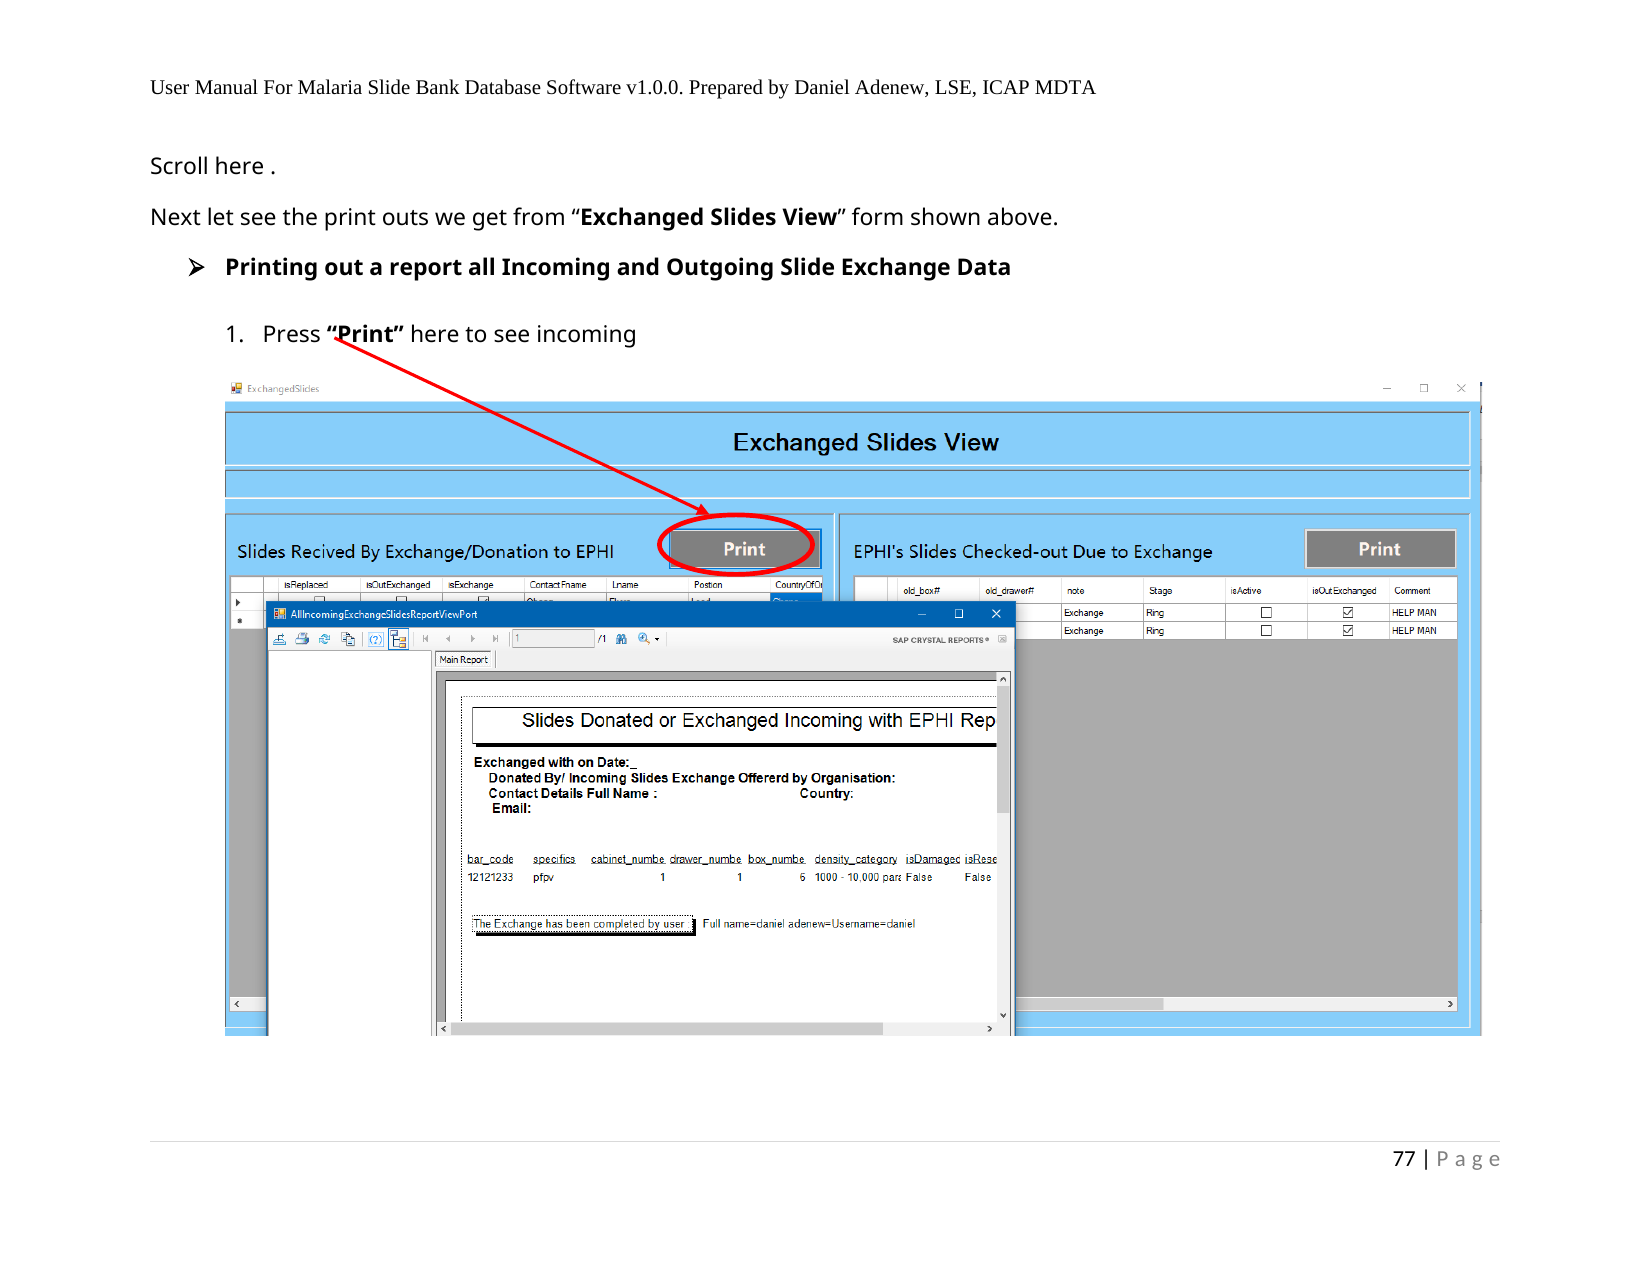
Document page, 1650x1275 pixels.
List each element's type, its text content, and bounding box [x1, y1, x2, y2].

text Scroll here . [150, 150, 1500, 181]
text Next let see the print outs we get from “Exchanged Slides View” form shown above. [150, 200, 1500, 232]
list Press “Print” here to see incoming [225, 318, 1500, 349]
picture [662, 518, 810, 572]
list Printing out a report all Incoming and Outgoing Slide Exchange Data [187, 251, 1500, 282]
picture [225, 382, 1483, 1036]
